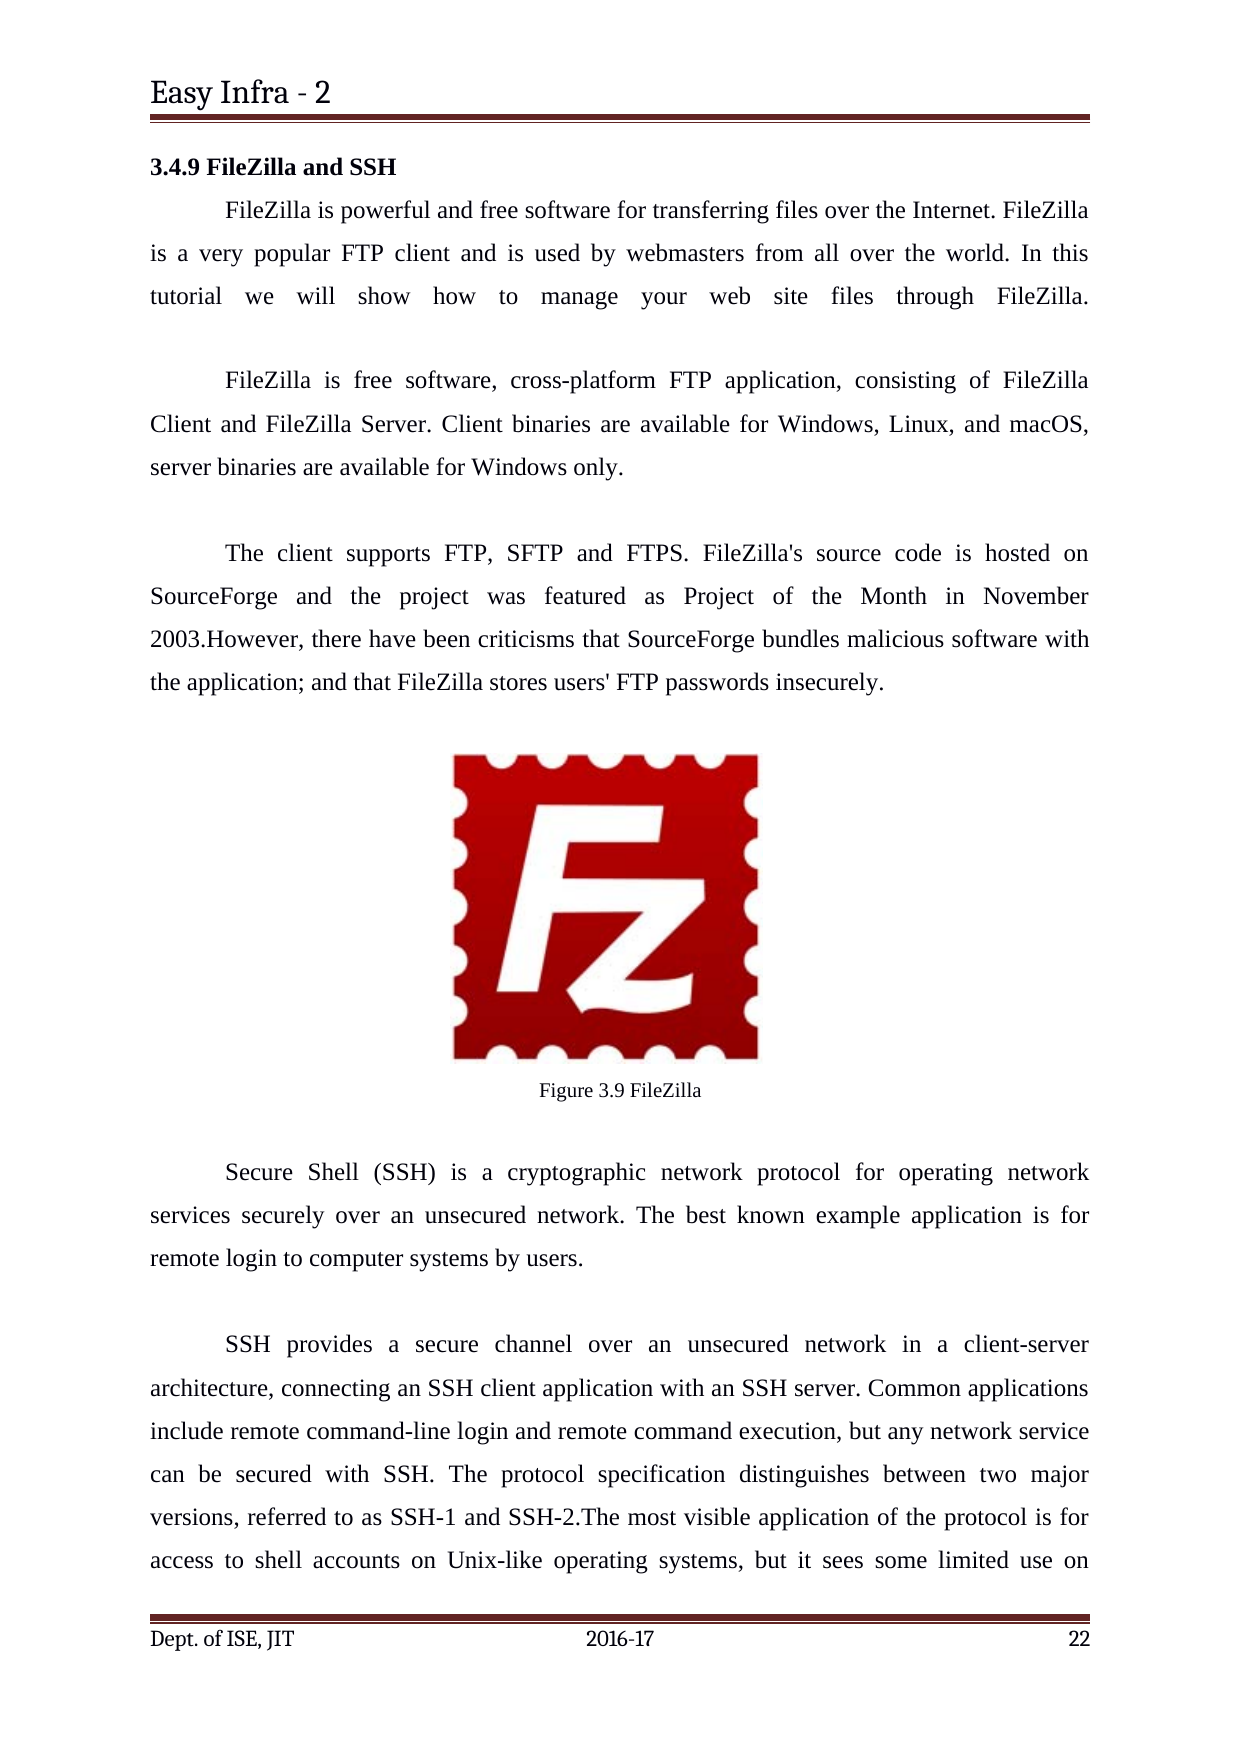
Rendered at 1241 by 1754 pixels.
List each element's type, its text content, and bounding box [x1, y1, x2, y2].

text FileZilla is powerful and free software for transferring files over the Internet. FileZilla is a very popular FTP client and is used by webmasters from all over the world. In this tutorial we will show how to manage your web site files through FileZilla. [150, 195, 1090, 352]
text Figure 3.9 FileZilla [150, 1078, 1090, 1102]
text Secure Shell (SSH) is a cryptographic network protocol for operating network services securely over an unsecured network. The best known example application is for remote login to computer systems by users. [150, 1157, 1090, 1272]
text 3.4.9 FileZilla and SSH [150, 152, 1090, 180]
picture [450, 753, 763, 1064]
text FileZilla is free software, cross-platform FTP application, consisting of FileZilla Client and FileZilla Server. Client binaries are available for Windows, Linux, and macOS, server binaries are available for Windows only. [150, 366, 1090, 481]
text The client supports FTP, SFTP and FTPS. FileZilla's source code is hosted on SourceForge and the project was featured as Project of the Month in November 2003.However, there have been criticisms that SourceForge bundles malicious software with the application; and that FileZilla stores users' FTP passwords insecurely. [150, 538, 1090, 696]
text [150, 1329, 1090, 1574]
